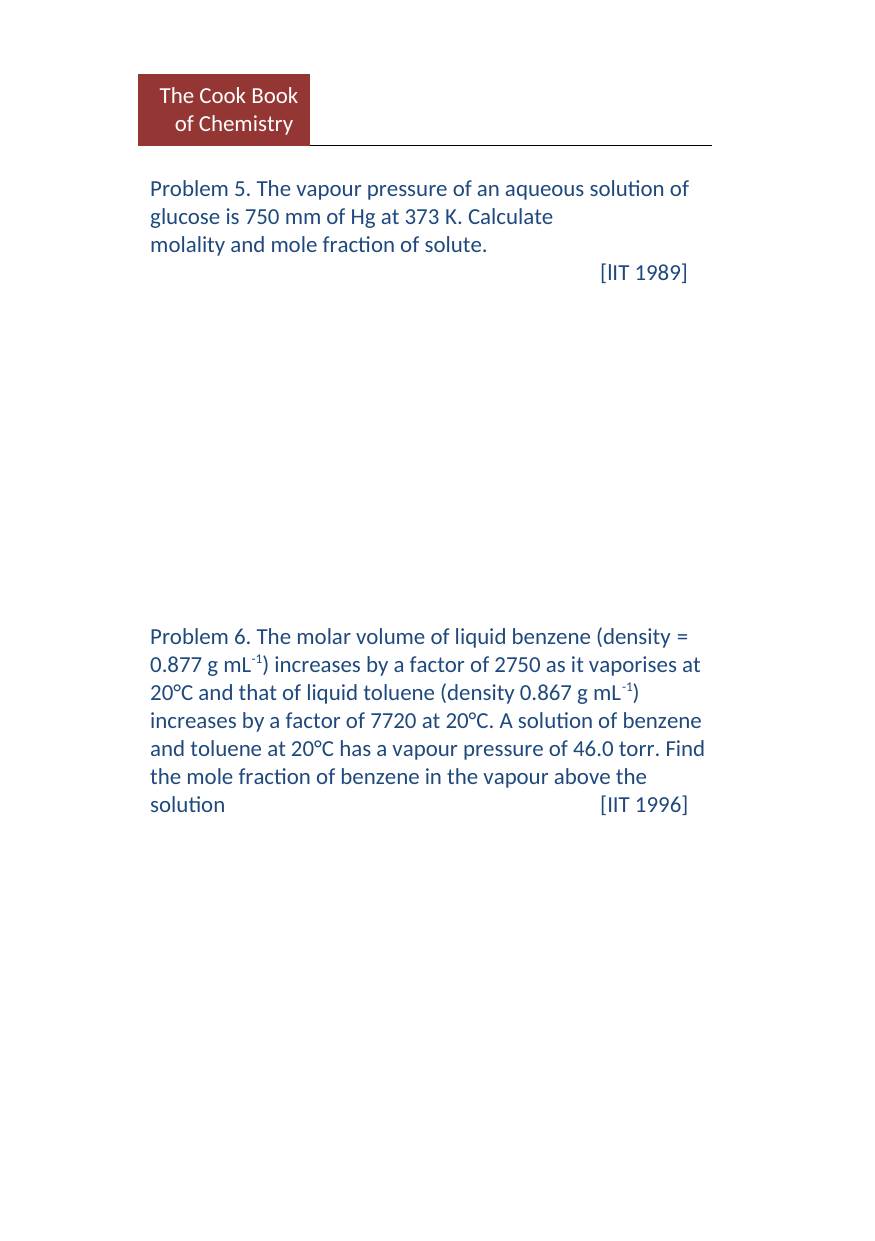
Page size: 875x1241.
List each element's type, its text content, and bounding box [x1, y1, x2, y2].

text Problem 5. The vapour pressure of an aqueous solution of glucose is 750 mm of Hg at 373 K. Calculate [150, 174, 724, 230]
text molality and mole fraction of solute. [lIT 1989] [150, 230, 724, 286]
text Problem 6. The molar volume of liquid benzene (density = 0.877 g mL-1) increases by a factor of 2750 as it vaporises at 20°C and that of liquid toluene (density 0.867 g mL-1) increases by a factor of 7720 at 20°C. A solution of benzene and toluene at 20°C has a vapour pressure of 46.0 torr. Find the mole fraction of benzene in the vapour above the solution [IIT 1996] [150, 622, 724, 818]
